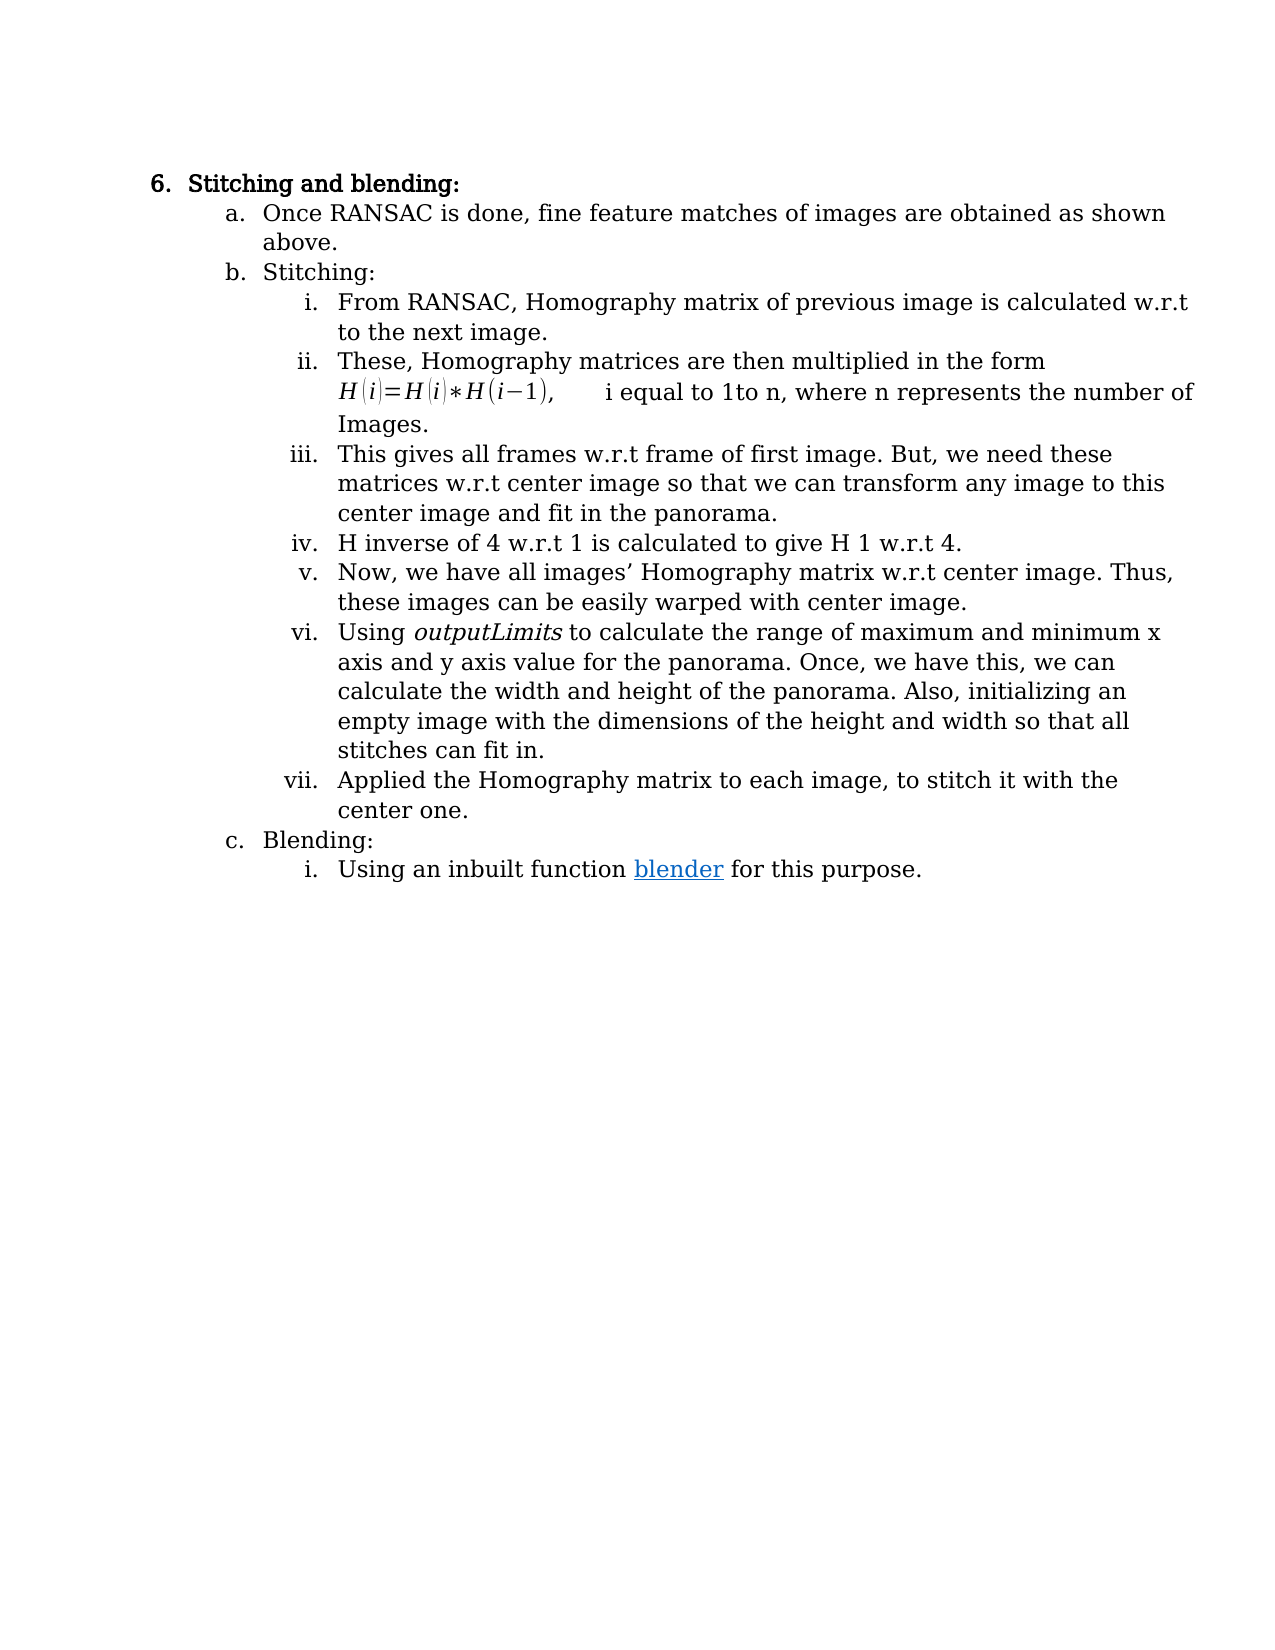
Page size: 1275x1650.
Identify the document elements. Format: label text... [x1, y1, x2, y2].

list Blending: [225, 825, 1200, 853]
list H inverse of 4 w.r.t 1 is calculated to give H 1 w.r.t 4. [319, 528, 1200, 556]
list This gives all frames w.r.t frame of first image. But, we need these matrices w.r.t center image so that we can transform any image to this center image and fit in the panorama. [319, 439, 1200, 526]
list Once RANSAC is done, fine feature matches of images are obtained as shown above. [225, 198, 1200, 256]
list Now, we have all images’ Homography matrix w.r.t center image. Thus, these images can be easily warped with center image. [319, 558, 1200, 615]
list Using outputLimits to calculate the range of maximum and minimum x axis and y axis value for the panorama. Once, we have this, we can calculate the width and height of the panorama. Also, initializing an empty image with the dimensions of the height and width so that all stitches can fit in. [319, 617, 1200, 764]
list Using an inbuilt function blender for this purpose. [319, 855, 1200, 882]
list Stitching: [225, 258, 1200, 285]
list Applied the Homography matrix to each image, to stitch it with the center one. [319, 766, 1200, 823]
list From RANSAC, Homography matrix of previous image is calculated w.r.t to the next image. [319, 287, 1200, 345]
list These, Homography matrices are then multiplied in the form , i equal to 1to n, where n represents the number of Images. [319, 347, 1200, 437]
list Stitching and blending: [150, 169, 1200, 196]
